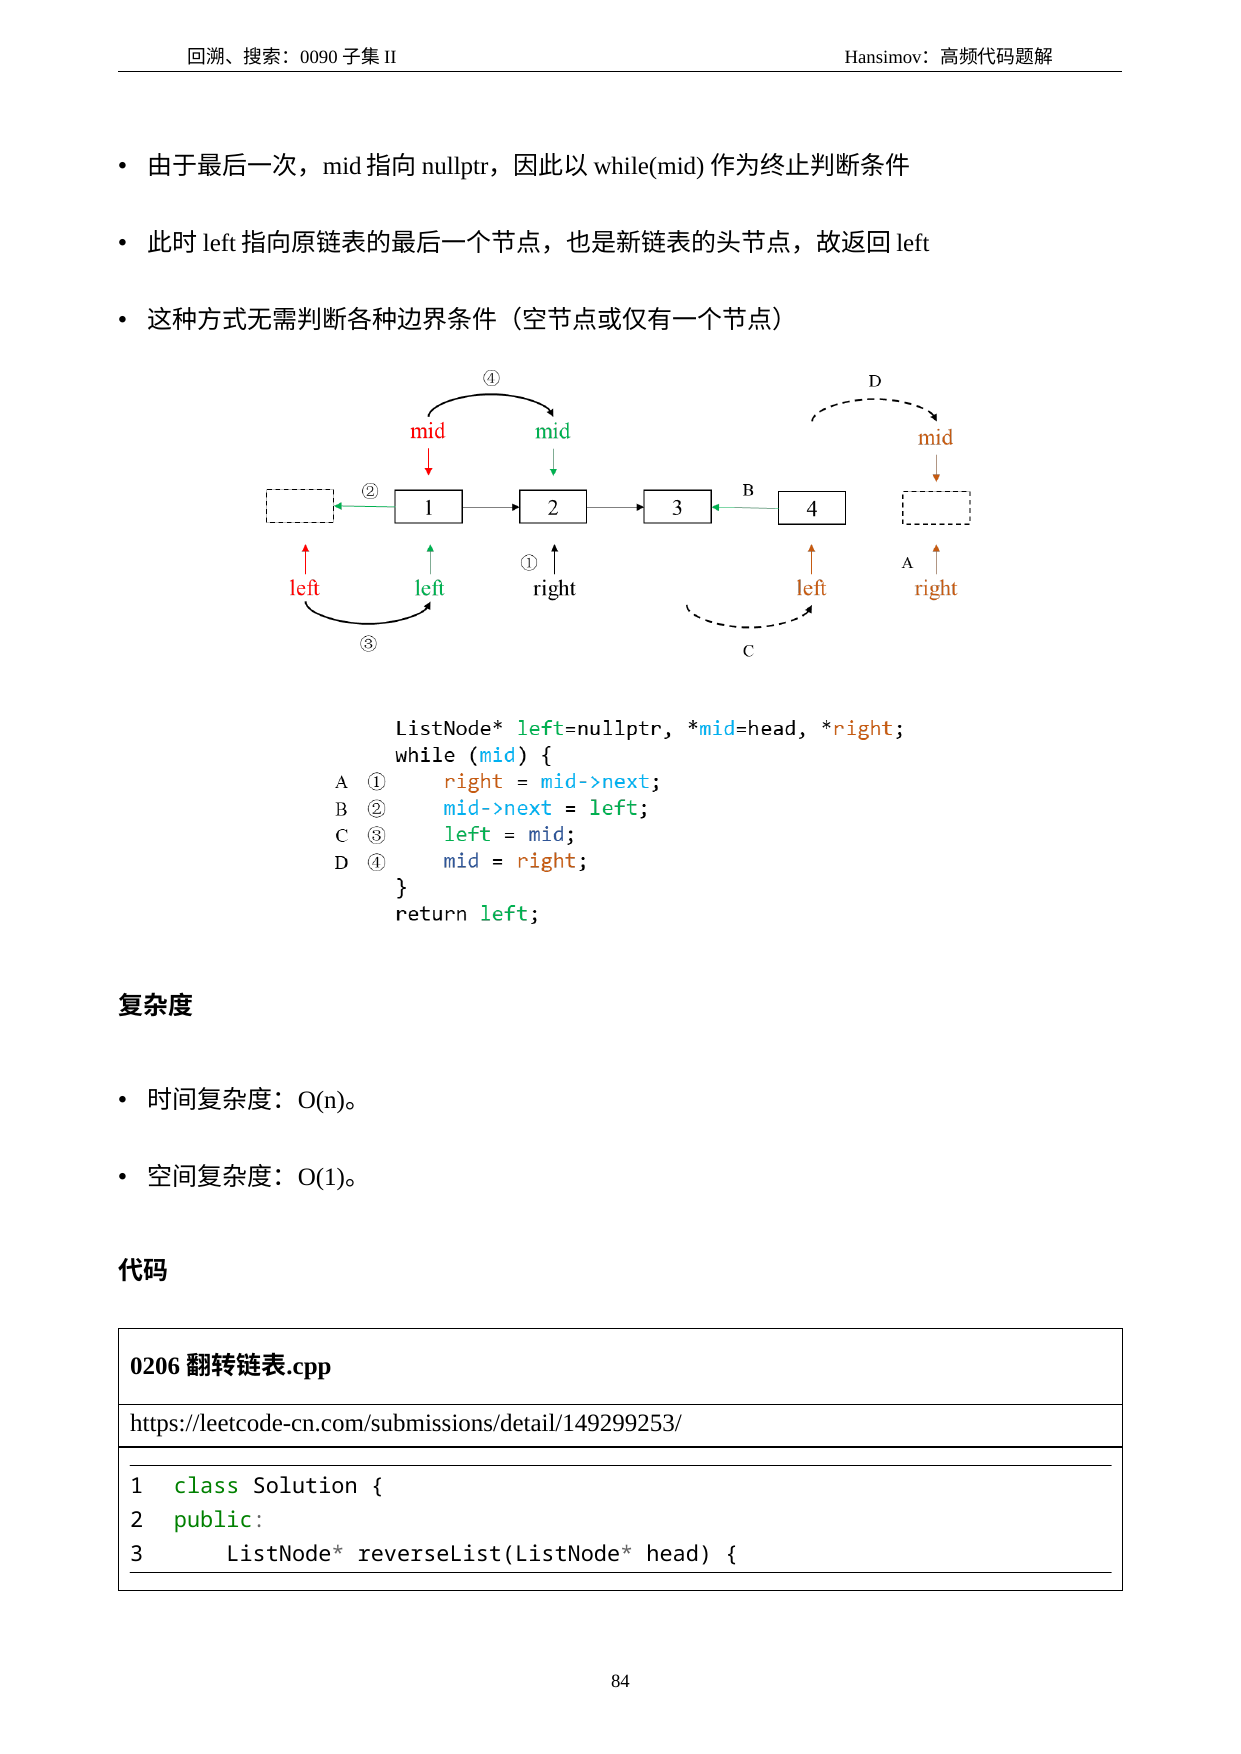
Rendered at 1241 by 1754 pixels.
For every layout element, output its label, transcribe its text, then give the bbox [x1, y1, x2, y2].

picture [265, 360, 975, 671]
text 时间复杂度：O(n)。 [118, 1063, 1122, 1131]
text 此时left指向原链表的最后一个节点，也是新链表的头节点，故返回left [118, 207, 1122, 275]
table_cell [119, 1448, 1122, 1589]
subtitle 代码 [118, 1234, 1097, 1302]
text 这种方式无需判断各种边界条件（空节点或仅有一个节点） [118, 284, 1122, 352]
subtitle 复杂度 [118, 969, 1097, 1037]
text 由于最后一次，mid指向nullptr，因此以while(mid) 作为终止判断条件 [118, 130, 1122, 198]
table_header 0206 翻转链表.cpp [119, 1329, 1122, 1404]
table_cell https://leetcode-cn.com/submissions/detail/149299253/ [119, 1405, 1122, 1446]
picture [311, 707, 930, 939]
text 空间复杂度：O(1)。 [118, 1140, 1122, 1208]
